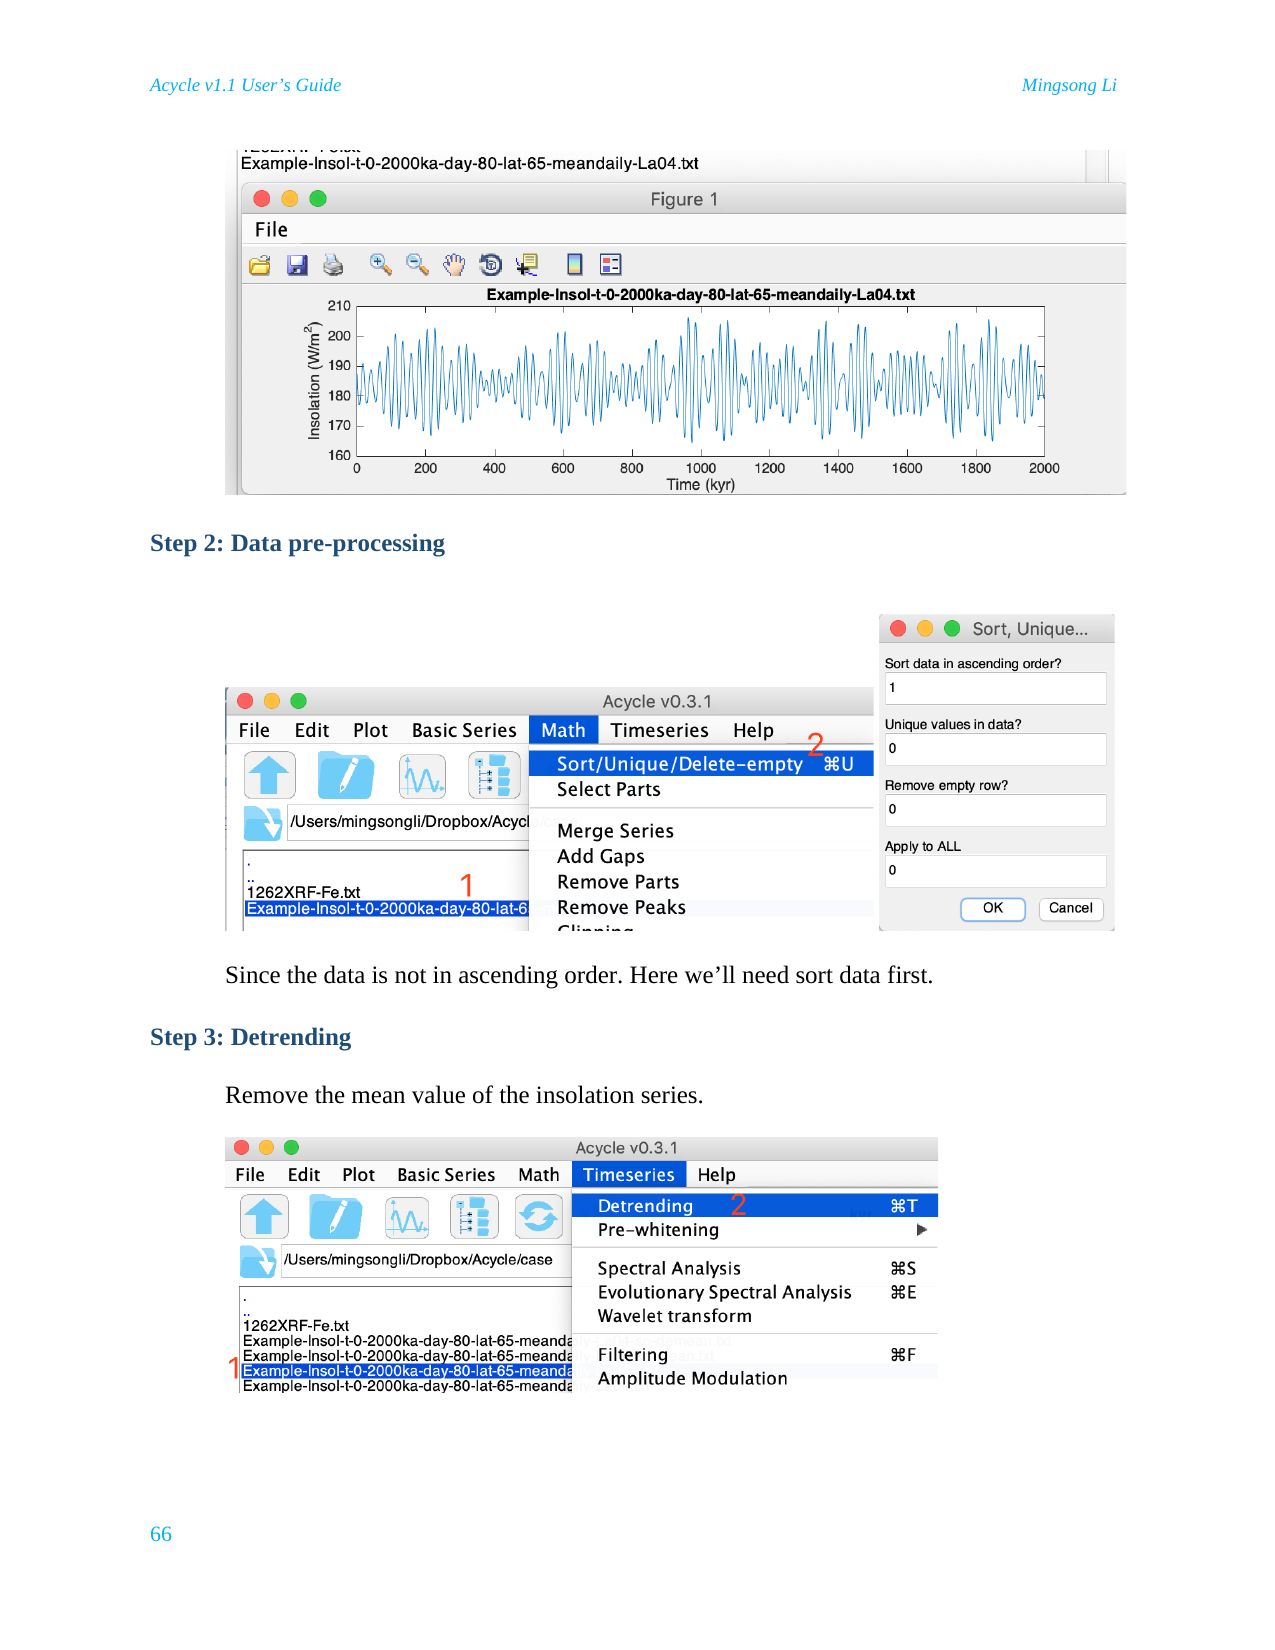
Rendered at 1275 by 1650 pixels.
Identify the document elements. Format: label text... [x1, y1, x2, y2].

picture [879, 614, 1115, 931]
subtitle Step 3: Detrending [150, 1022, 1125, 1051]
picture [225, 150, 1127, 495]
picture [151, 81, 157, 89]
subtitle Step 2: Data pre-processing [150, 528, 1125, 557]
text Since the data is not in ascending order. Here we’ll need sort data first. [150, 961, 1125, 989]
picture [225, 1137, 939, 1393]
text Remove the mean value of the insolation series. [225, 1080, 1125, 1108]
picture [225, 687, 874, 931]
